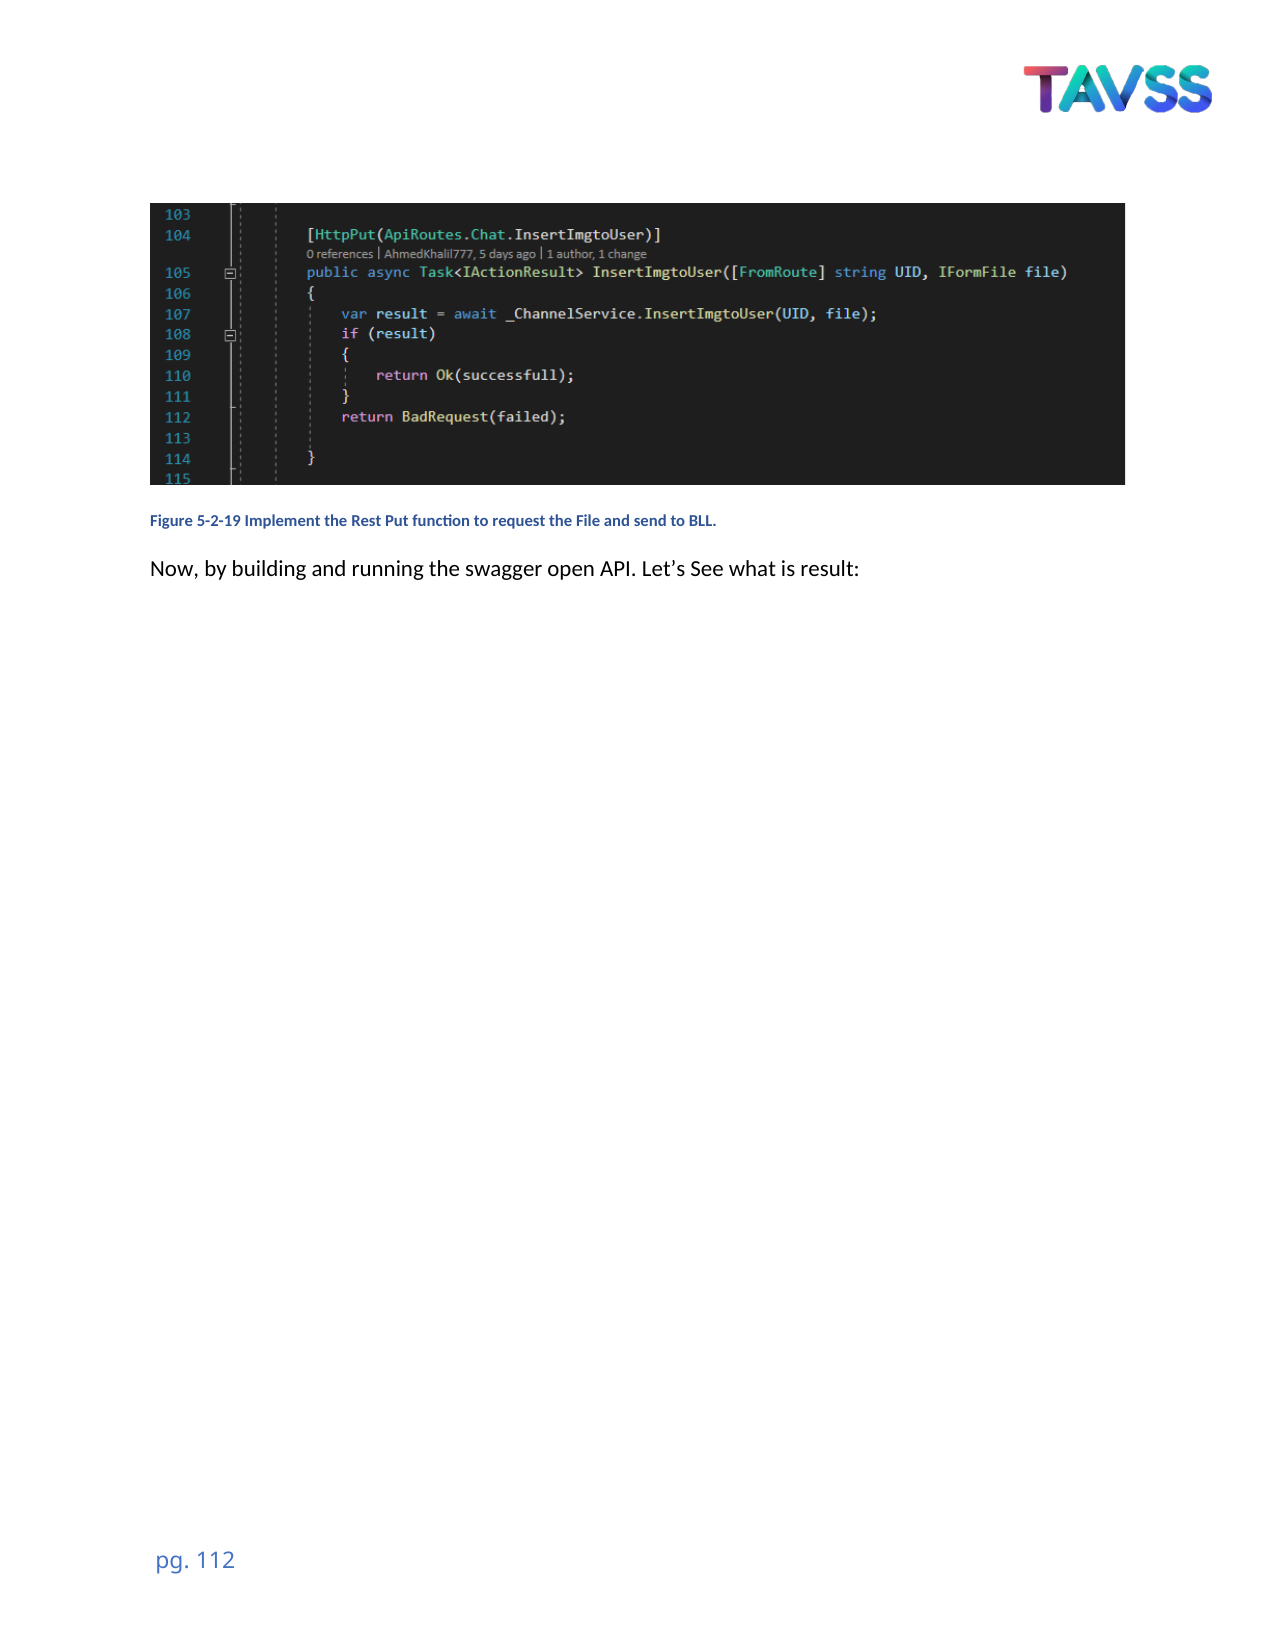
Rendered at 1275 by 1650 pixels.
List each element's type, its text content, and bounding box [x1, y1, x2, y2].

text Figure 5-2-19 Implement the Rest Put function to request the File and send to BLL. [150, 510, 1125, 530]
picture [1002, 41, 1236, 135]
picture [150, 203, 1125, 485]
text Now, by building and running the swagger open API. Let’s See what is result: [150, 554, 1125, 582]
